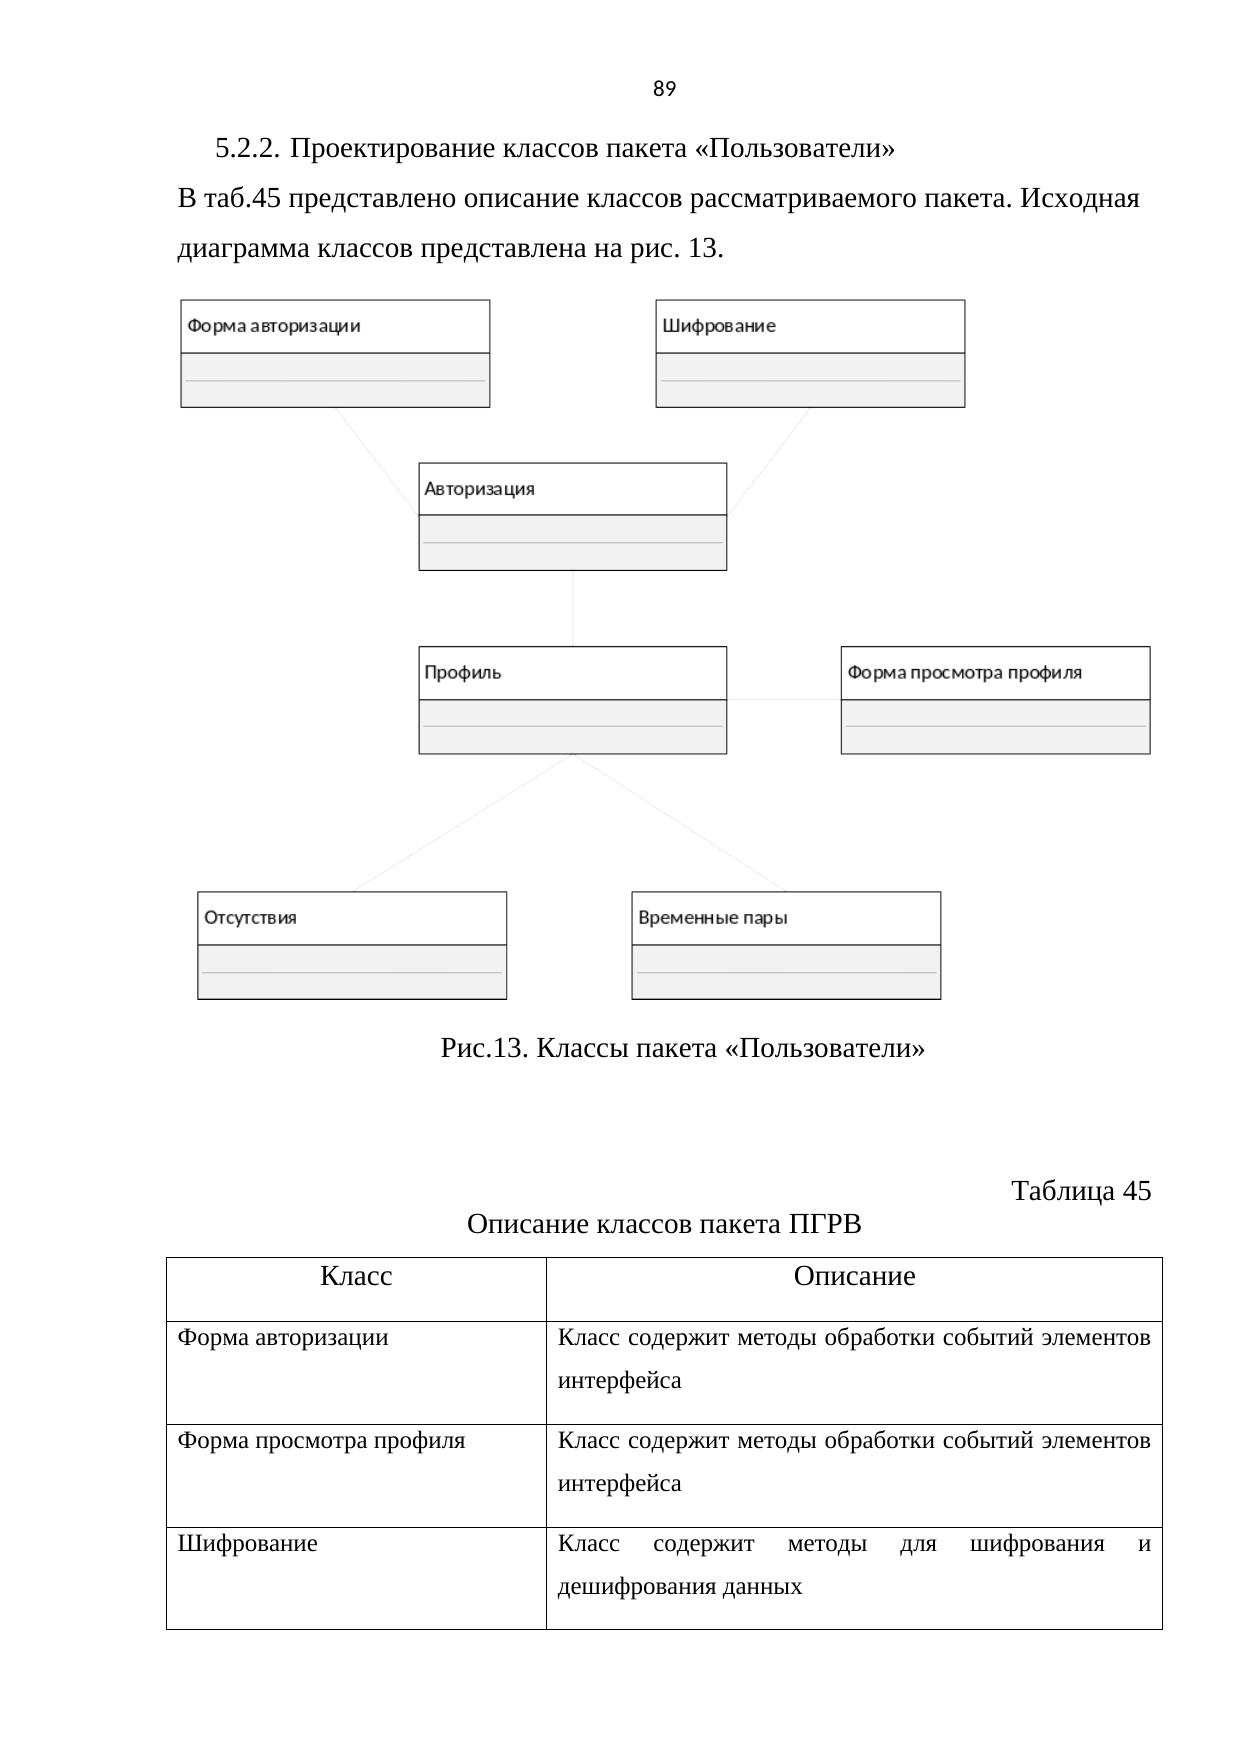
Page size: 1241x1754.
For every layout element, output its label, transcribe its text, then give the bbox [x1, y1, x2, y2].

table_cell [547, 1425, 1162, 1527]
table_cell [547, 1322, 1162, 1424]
text Описание классов пакета ПГРВ [177, 1206, 1152, 1240]
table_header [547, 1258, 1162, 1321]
text Таблица 45 [177, 1173, 1152, 1206]
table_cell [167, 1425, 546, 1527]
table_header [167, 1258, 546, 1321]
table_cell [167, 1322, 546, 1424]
text В таб.45 представлено описание классов рассматриваемого пакета. Исходная диаграмма классов представлена на рис. 13. [177, 180, 1152, 264]
list Проектирование классов пакета «Пользователи» [215, 130, 1152, 163]
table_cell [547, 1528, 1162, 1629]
text Рис.13. Классы пакета «Пользователи» [177, 1031, 1152, 1064]
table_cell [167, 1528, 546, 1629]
